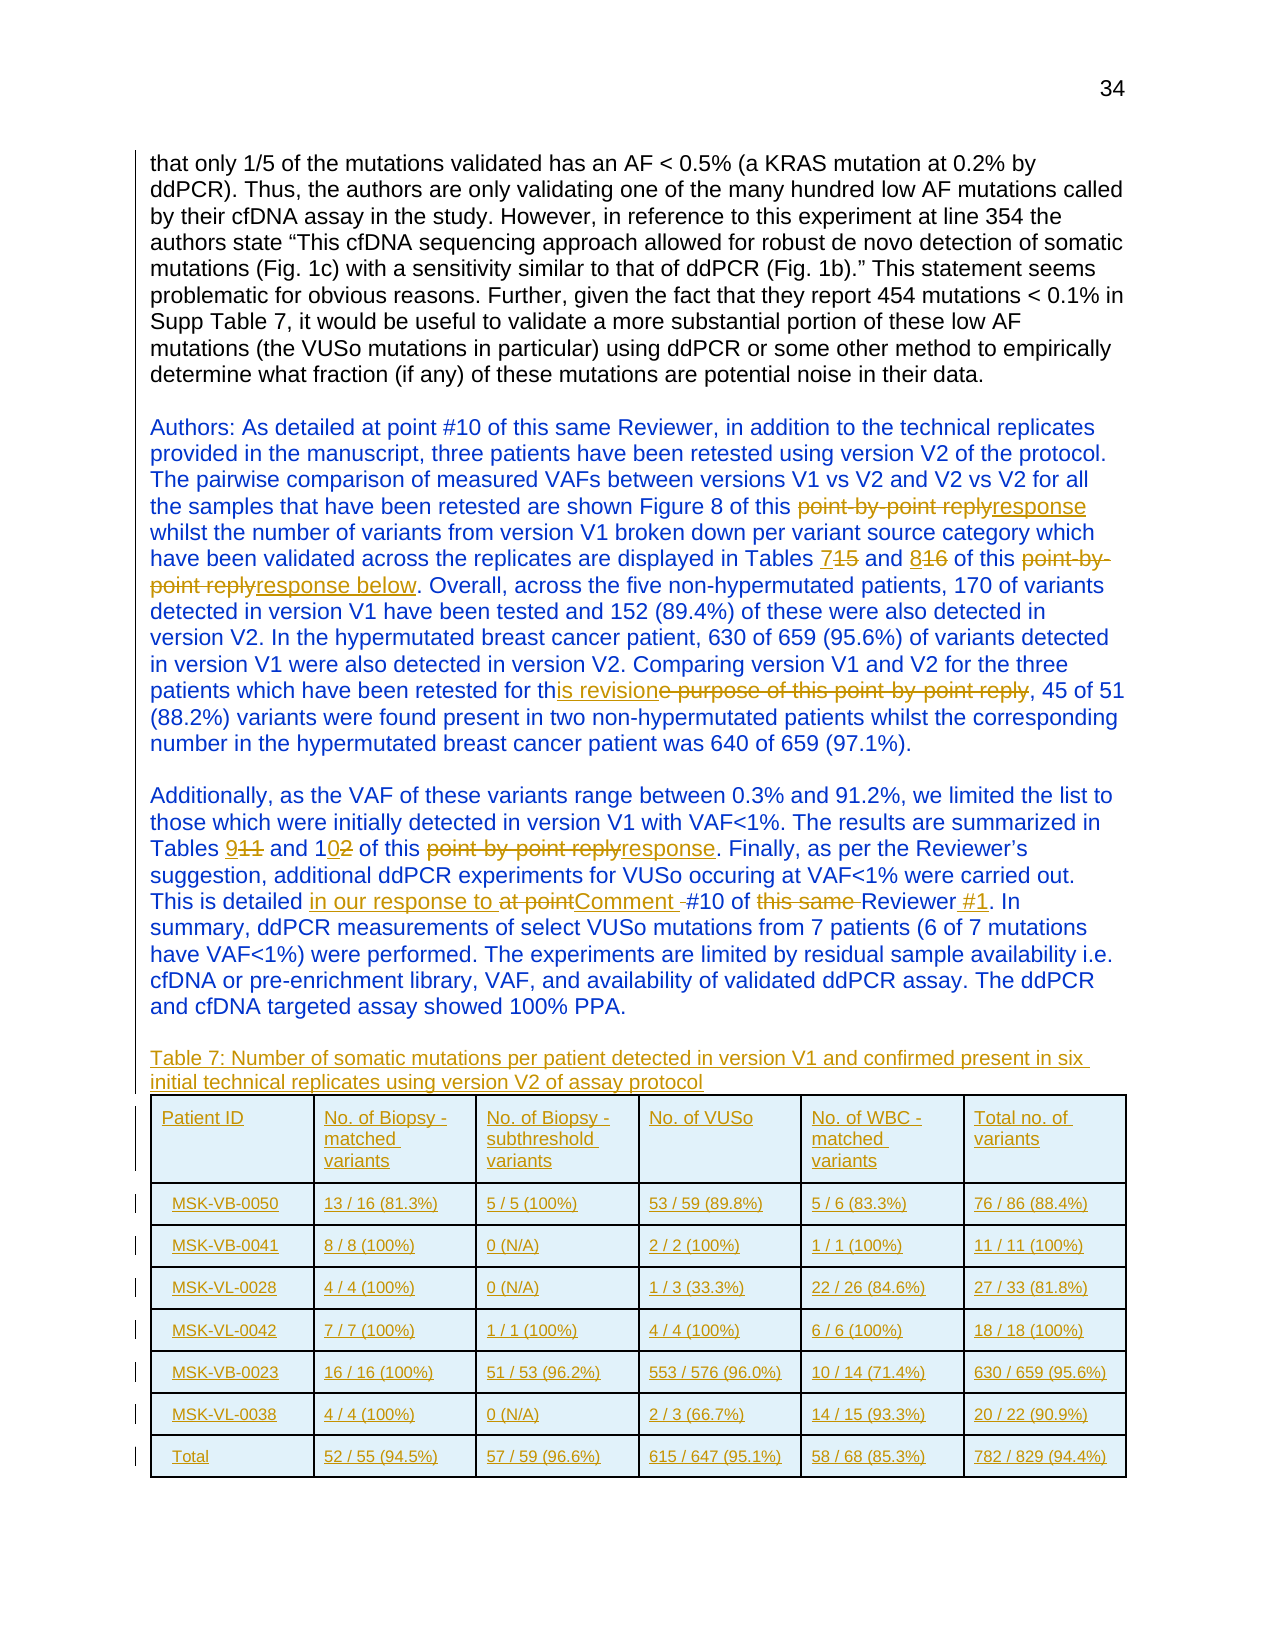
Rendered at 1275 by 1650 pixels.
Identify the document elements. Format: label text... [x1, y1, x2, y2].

text Authors: As detailed at point #10 of this same Reviewer, in addition to the technical replicates provided in the manuscript, three patients have been retested using version V2 of the protocol. The pairwise comparison of measured VAFs between versions V1 vs V2 and V2 vs V2 for all the samples that have been retested are shown Figure 8 of this whilst the number of variants from version V1 broken down per variant source category which have been validated across the replicates are displayed in Tables and of this . Overall, across the five non-hypermutated patients, 170 of variants detected in version V1 have been tested and 152 (89.4%) of these were also detected in version V2. In the hypermutated breast cancer patient, 630 of 659 (95.6%) of variants detected in version V1 were also detected in version V2. Comparing version V1 and V2 for the three patients which have been retested for th, 45 of 51 (88.2%) variants were found present in two non-hypermutated patients whilst the corresponding number in the hypermutated breast cancer patient was 640 of 659 (97.1%). [150, 413, 1125, 756]
text Additionally, as the VAF of these variants range between 0.3% and 91.2%, we limited the list to those which were initially detected in version V1 with VAF<1%. The results are summarized in Tables and 1 of this . Finally, as per the Reviewer’s suggestion, additional ddPCR experiments for VUSo occuring at VAF<1% were carried out. This is detailed #10 of Reviewer. In summary, ddPCR measurements of select VUSo mutations from 7 patients (6 of 7 mutations have VAF<1%) were performed. The experiments are limited by residual sample availability i.e. cfDNA or pre-enrichment library, VAF, and availability of validated ddPCR assay. The ddPCR and cfDNA targeted assay showed 100% PPA. [150, 782, 1125, 1020]
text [150, 150, 1125, 387]
